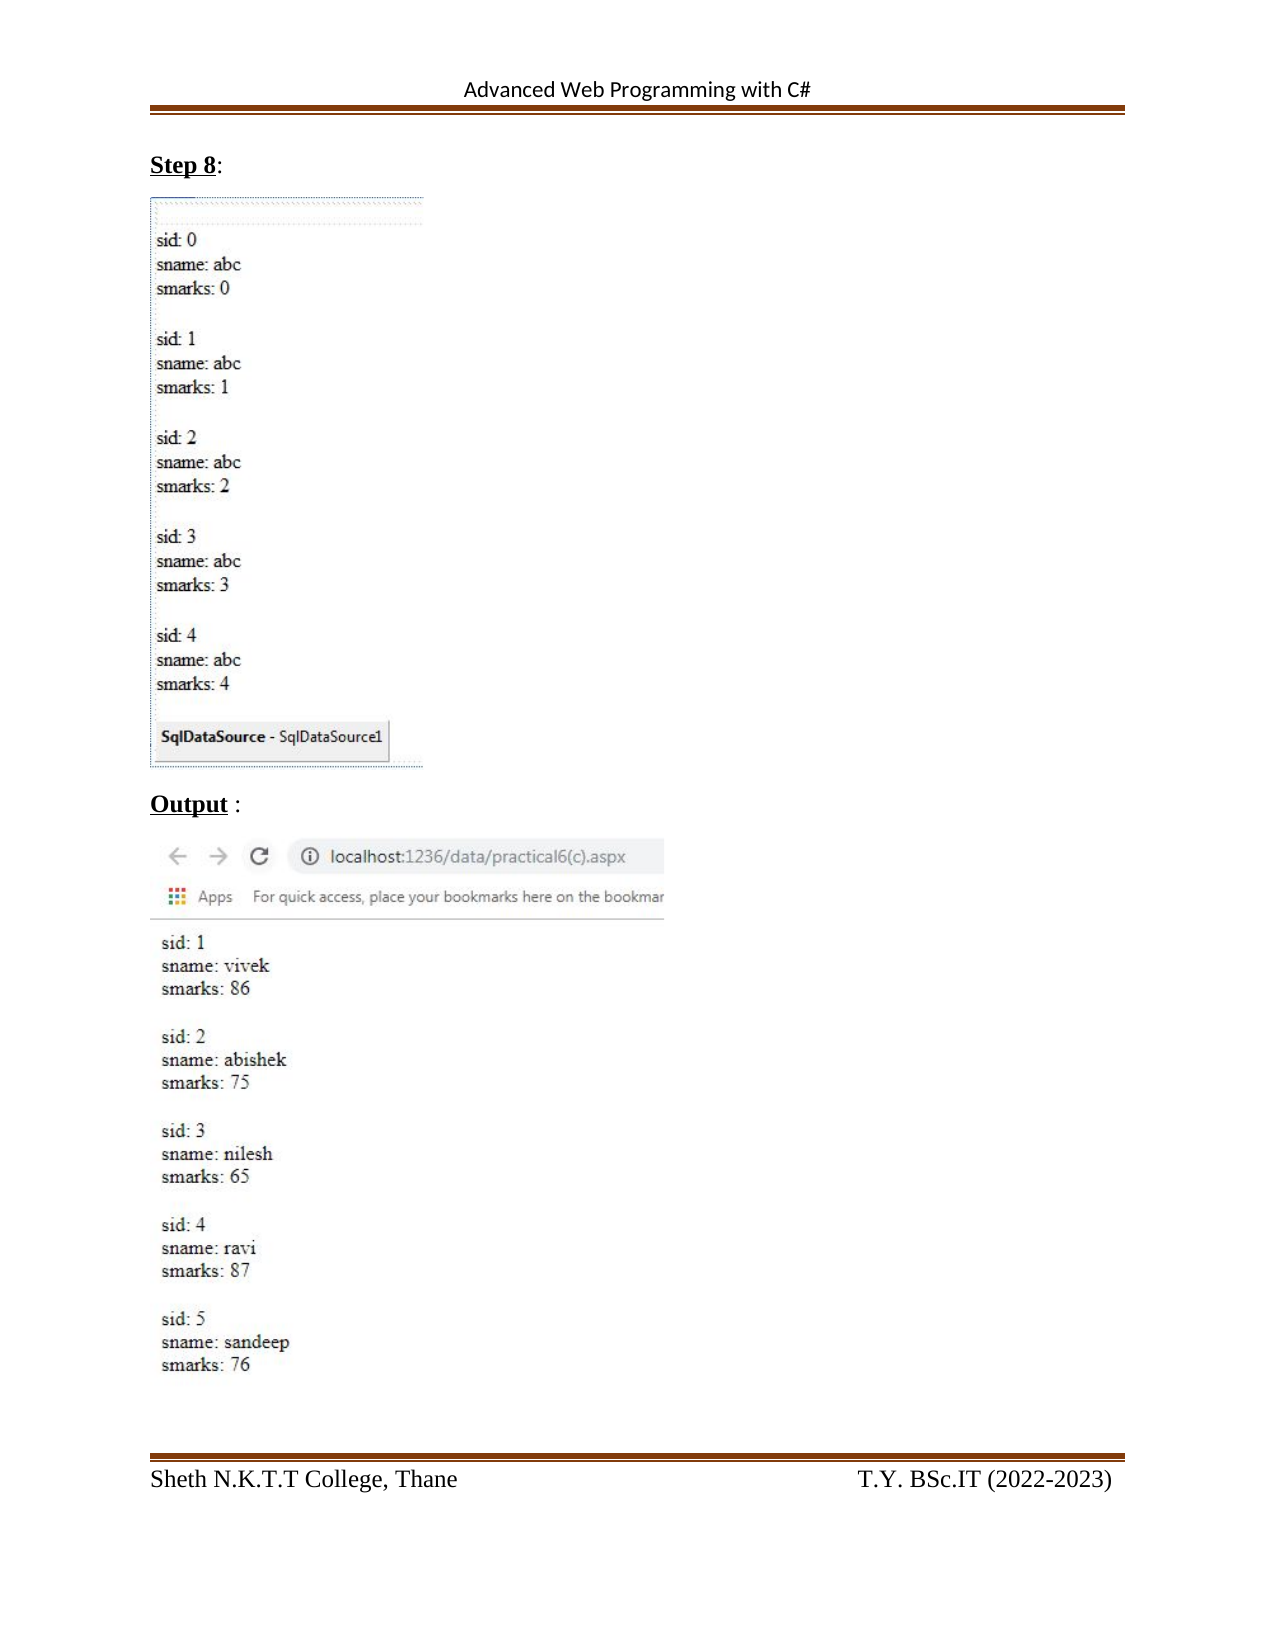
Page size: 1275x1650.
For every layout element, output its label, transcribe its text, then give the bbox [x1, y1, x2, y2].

picture [150, 836, 665, 1427]
picture [150, 197, 424, 770]
text Step 8: [150, 150, 1125, 179]
text Output : [150, 789, 1125, 818]
